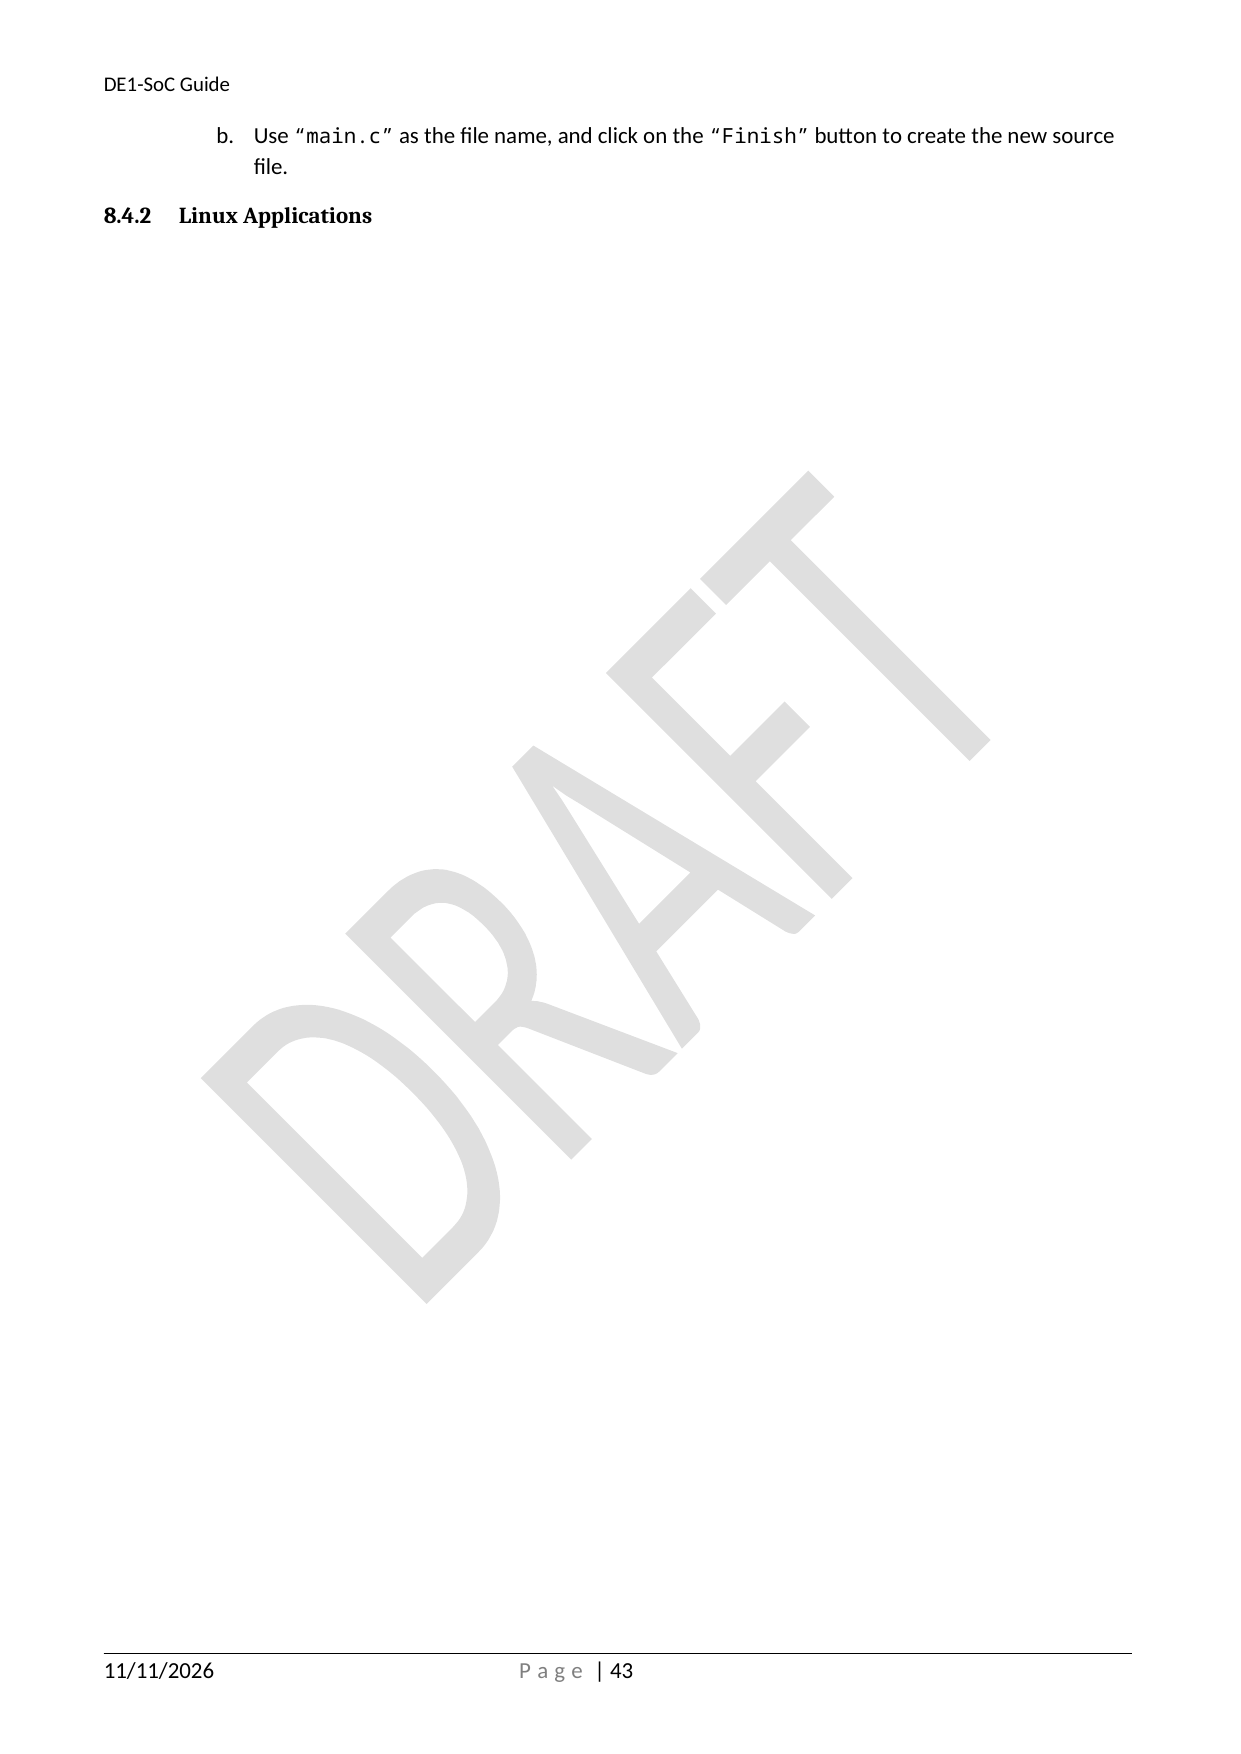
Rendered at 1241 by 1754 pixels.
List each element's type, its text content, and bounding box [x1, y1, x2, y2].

list Use “main.c” as the file name, and click on the “Finish” button to create the new source file. [216, 122, 1132, 180]
subtitle Linux Applications [103, 203, 1132, 230]
